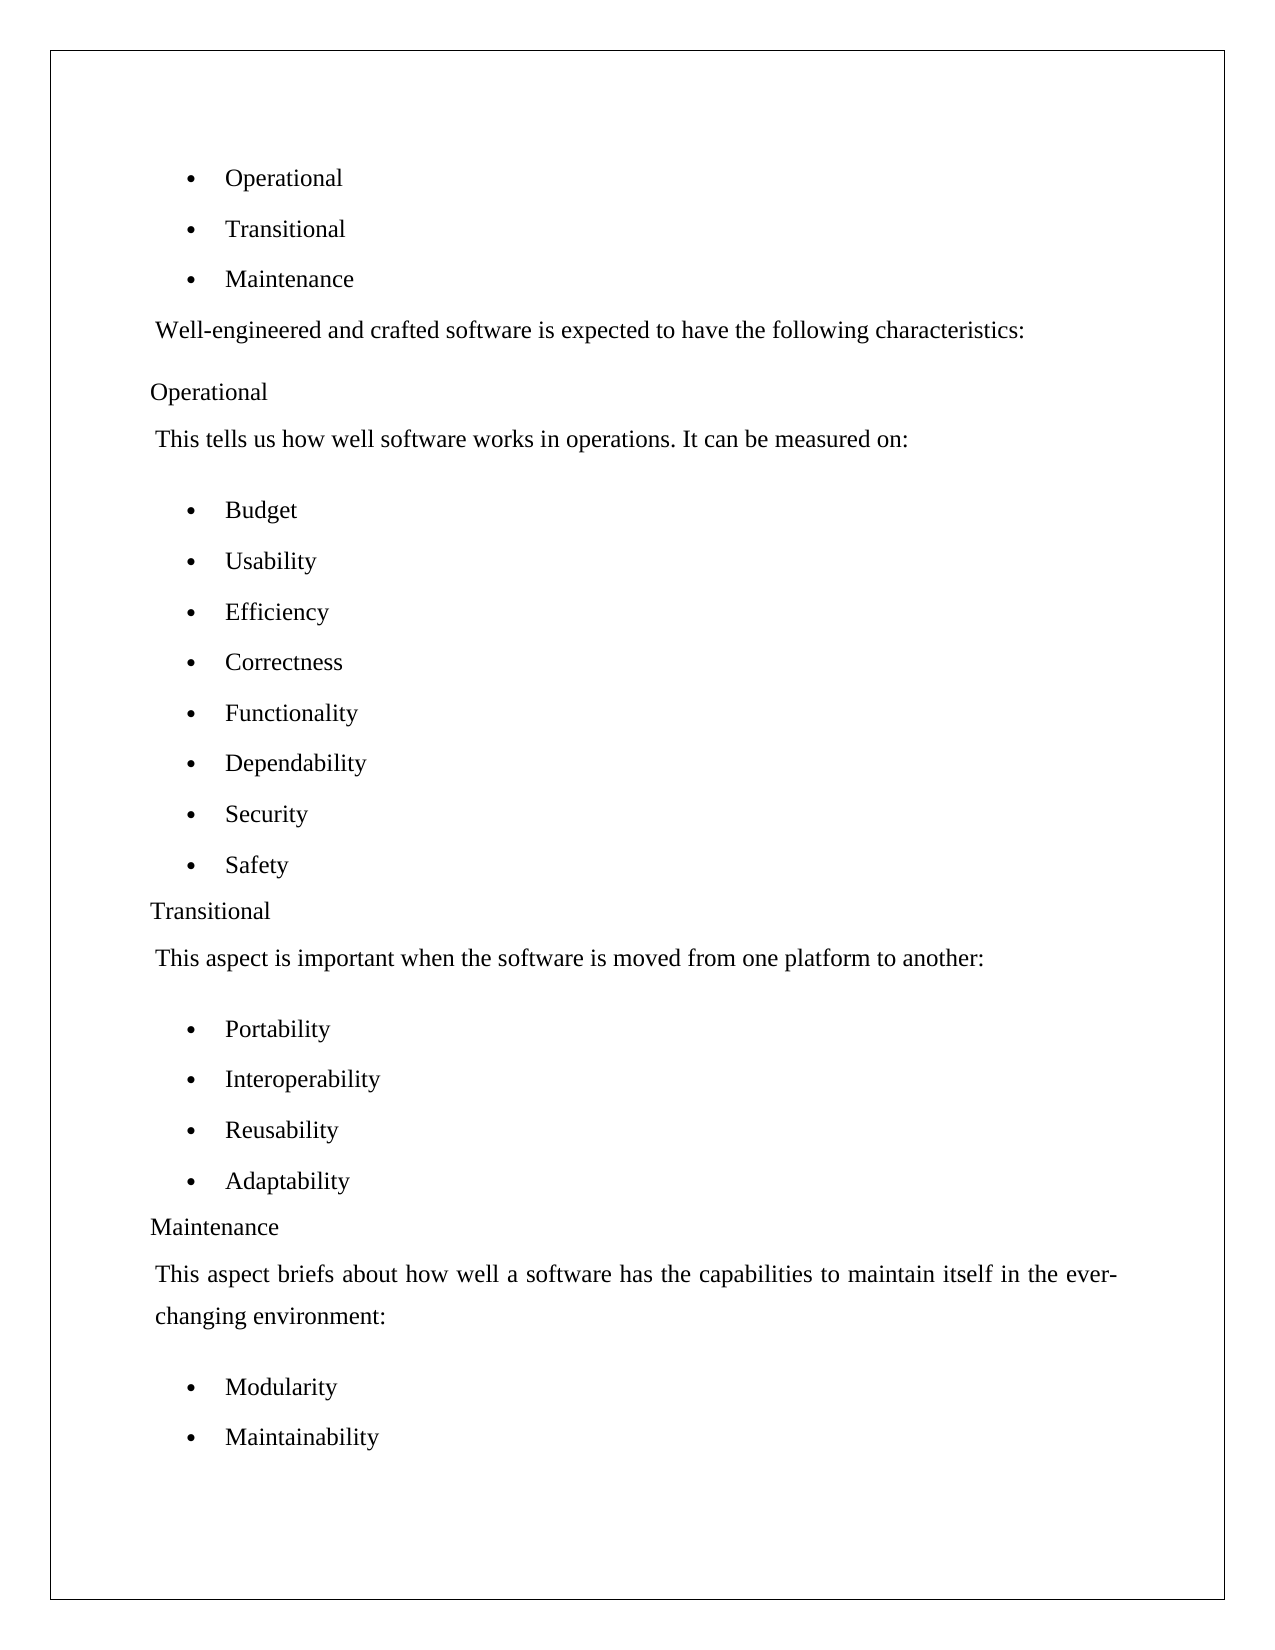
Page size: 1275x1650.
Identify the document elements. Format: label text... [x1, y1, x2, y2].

list Portability [187, 1001, 1125, 1043]
list Functionality [187, 685, 1125, 727]
subtitle Operational [150, 369, 1120, 406]
list Operational [187, 150, 1125, 192]
list Adaptability [187, 1153, 1125, 1194]
text Well-engineered and crafted software is expected to have the following characteristics: [155, 302, 1120, 344]
list Modularity [187, 1359, 1125, 1401]
list Interoperability [187, 1051, 1125, 1093]
list Correctness [187, 634, 1125, 676]
list Maintenance [187, 251, 1125, 293]
list Security [187, 786, 1125, 828]
list Efficiency [187, 583, 1125, 625]
list Transitional [187, 201, 1125, 242]
text This aspect briefs about how well a software has the capabilities to maintain itself in the ever-changing environment: [155, 1246, 1120, 1329]
list Usability [187, 533, 1125, 575]
list Dependability [187, 735, 1125, 777]
text This aspect is important when the software is moved from one platform to another: [155, 930, 1120, 972]
text This tells us how well software works in operations. It can be measured on: [155, 411, 1120, 453]
list Budget [187, 482, 1125, 524]
list Maintainability [187, 1409, 1125, 1451]
list Safety [187, 837, 1125, 878]
list Reusability [187, 1102, 1125, 1144]
subtitle Maintenance [150, 1203, 1120, 1241]
subtitle Transitional [150, 887, 1120, 925]
